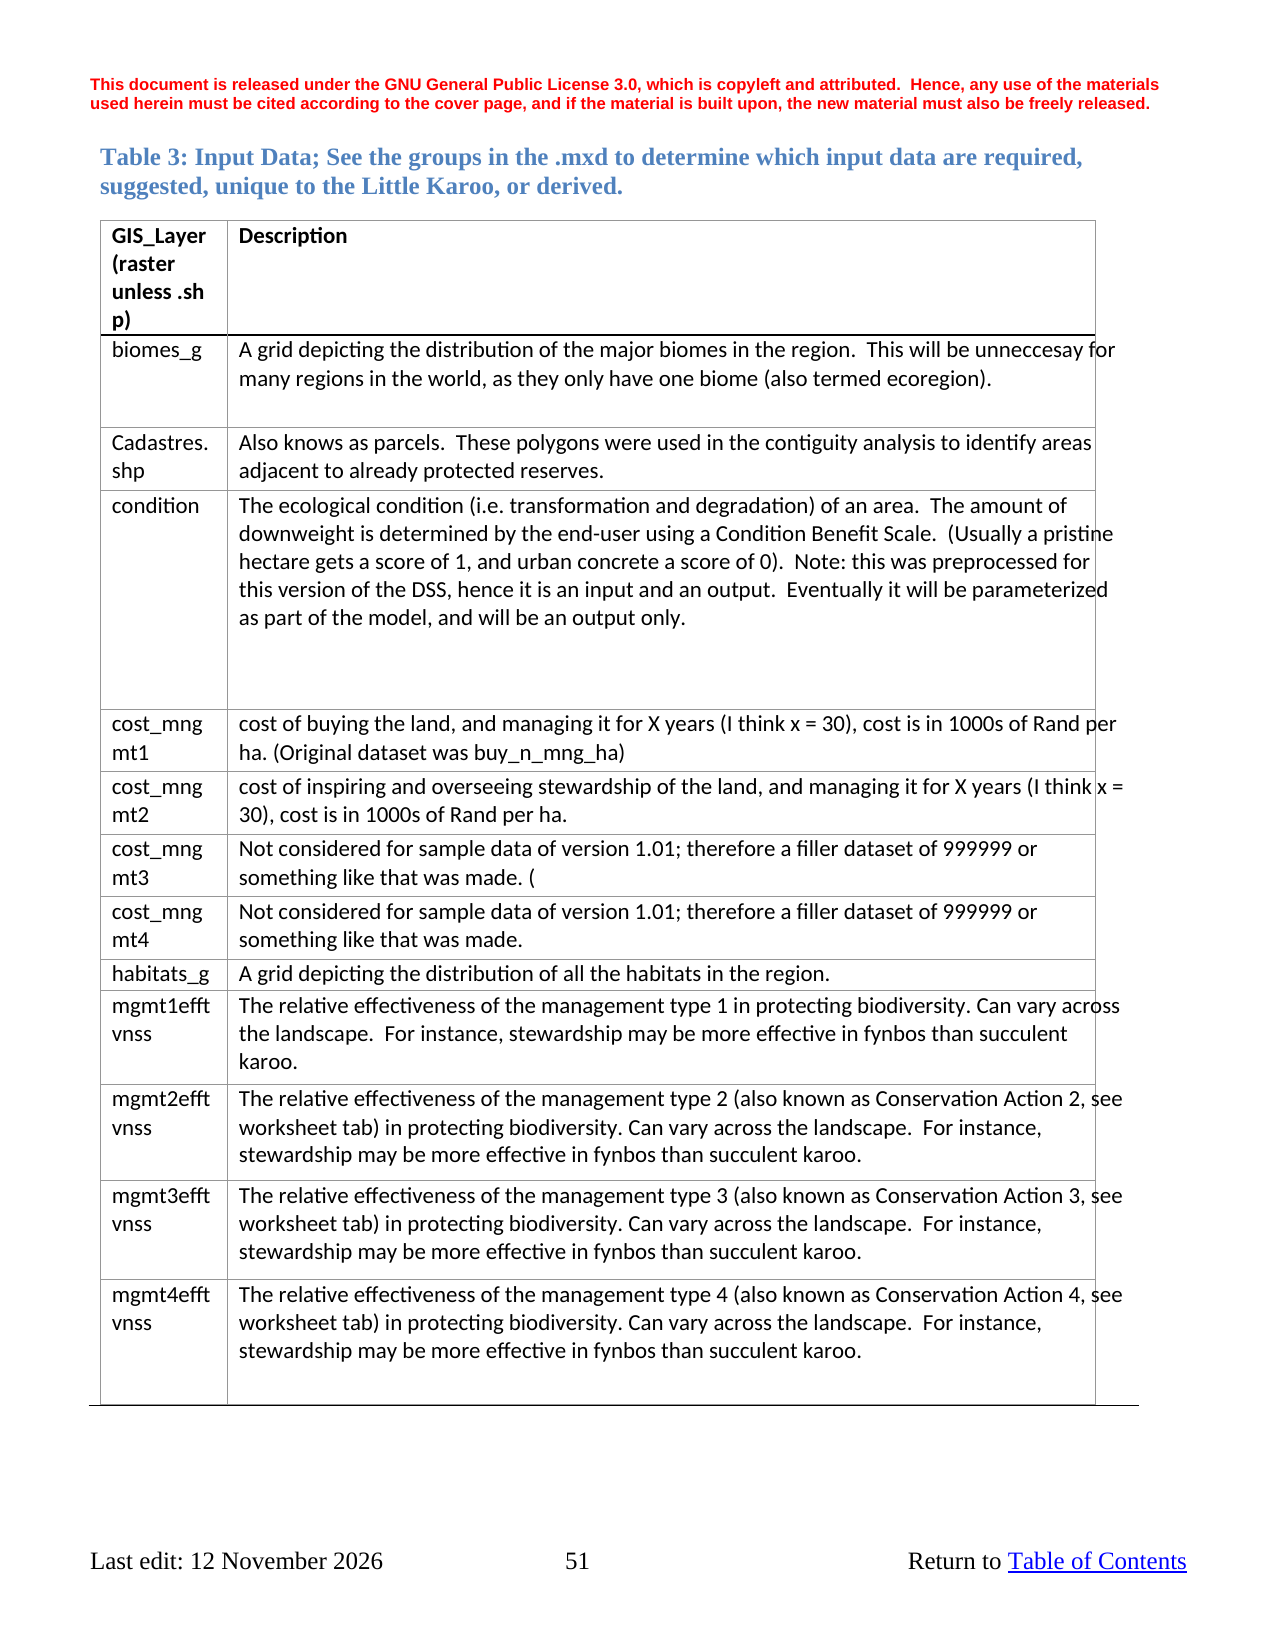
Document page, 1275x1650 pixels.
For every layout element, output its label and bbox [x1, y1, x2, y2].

table_header [1117, 142, 1138, 1405]
table_header [89, 142, 1095, 1405]
table_header [1095, 142, 1117, 1405]
